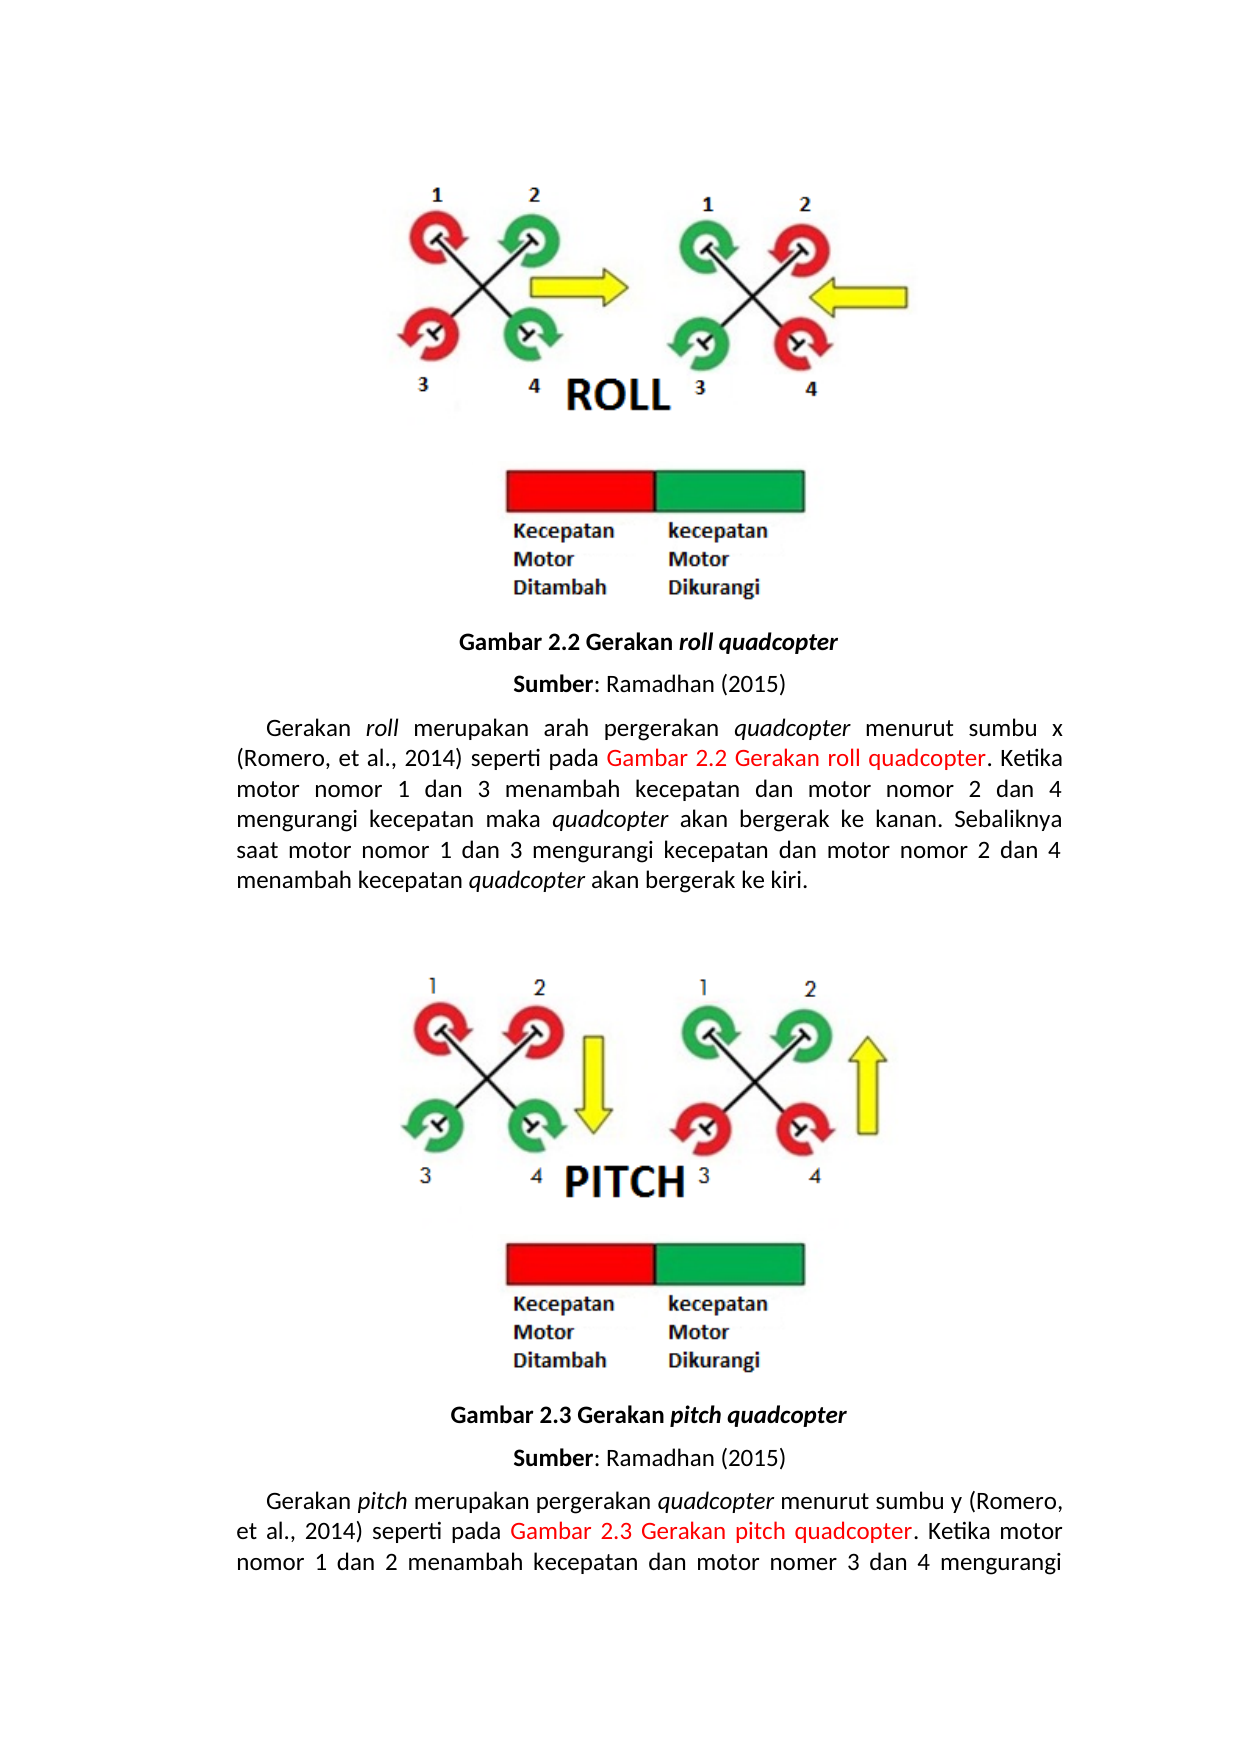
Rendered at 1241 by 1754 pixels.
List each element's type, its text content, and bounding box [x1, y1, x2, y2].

text Gerakan roll merupakan arah pergerakan quadcopter menurut sumbu x seperti pada Gambar 2.2 Gerakan roll quadcopter. Ketika motor nomor 1 dan 3 menambah kecepatan dan motor nomor 2 dan 4 mengurangi kecepatan maka quadcopter akan bergerak ke kanan. Sebaliknya saat motor nomor 1 dan 3 mengurangi kecepatan dan motor nomor 2 dan 4 menambah kecepatan quadcopter akan bergerak ke kiri. [236, 712, 1063, 895]
text Gambar 2.2 Gerakan roll quadcopter [236, 626, 1063, 656]
picture [360, 177, 939, 601]
text Gambar 2.3 Gerakan pitch quadcopter [236, 1399, 1063, 1429]
picture [360, 950, 939, 1374]
text Sumber: Ramadhan (2015) [236, 669, 1063, 699]
text Sumber: Ramadhan (2015) [236, 1442, 1063, 1472]
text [236, 1485, 1063, 1576]
